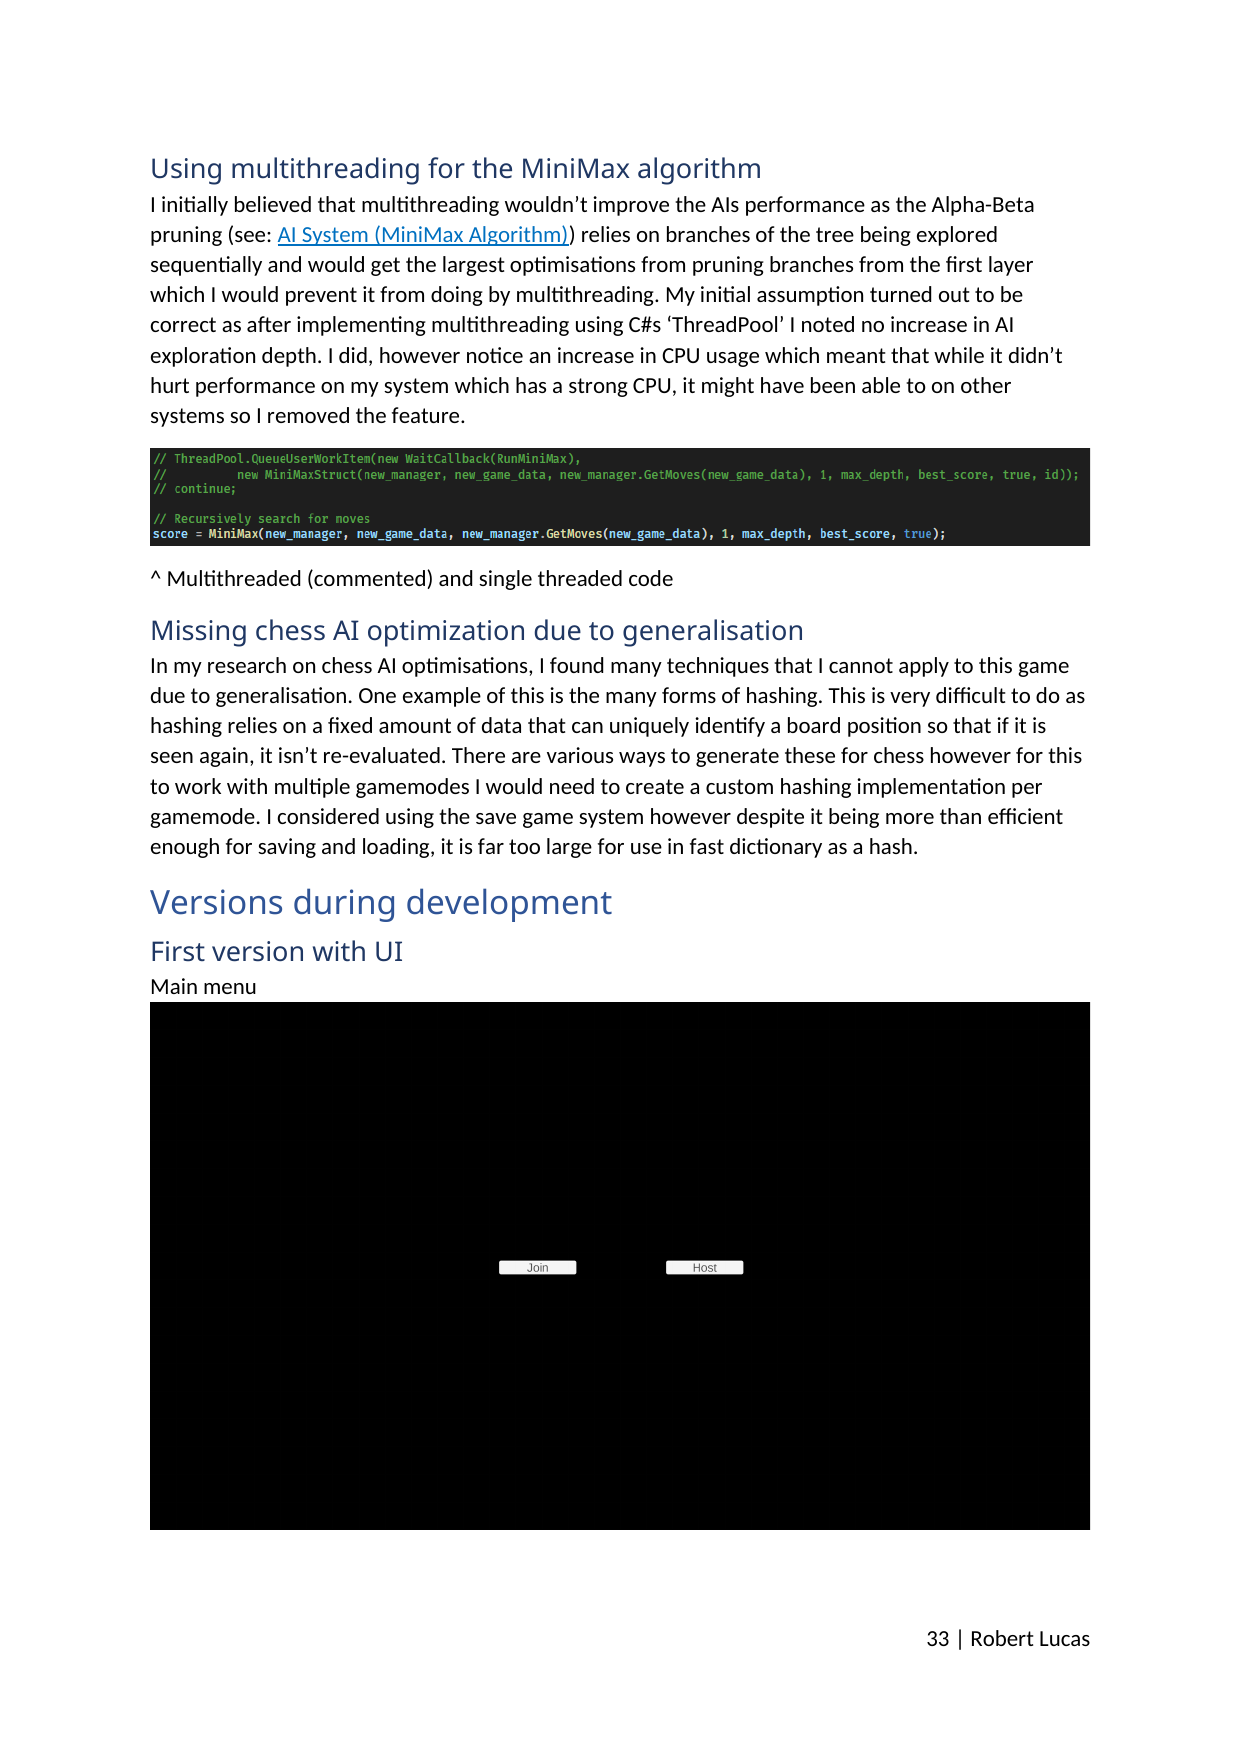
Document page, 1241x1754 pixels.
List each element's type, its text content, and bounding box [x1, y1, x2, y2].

text In my research on chess AI optimisations, I found many techniques that I cannot apply to this game due to generalisation. One example of this is the many forms of hashing. This is very difficult to do as hashing relies on a fixed amount of data that can uniquely identify a board position so that if it is seen again, it isn’t re-evaluated. There are various ways to generate these for chess however for this to work with multiple gamemodes I would need to create a custom hashing implementation per gamemode. I considered using the save game system however despite it being more than efficient enough for saving and loading, it is far too large for use in fast dictionary as a hash. [150, 651, 1090, 860]
subtitle First version with UI [150, 932, 1090, 969]
subtitle Missing chess AI optimization due to generalisation [150, 611, 1090, 648]
subtitle Versions during development [150, 879, 1090, 924]
text ^ Multithreaded (commented) and single threaded code [150, 564, 1090, 592]
picture [150, 1002, 1091, 1530]
subtitle Using multithreading for the MiniMax algorithm [150, 150, 1090, 187]
text I initially believed that multithreading wouldn’t improve the AIs performance as the Alpha-Beta pruning (see: AI System (MiniMax Algorithm)) relies on branches of the tree being explored sequentially and would get the largest optimisations from pruning branches from the first layer which I would prevent it from doing by multithreading. My initial assumption turned out to be correct as after implementing multithreading using C#s ‘ThreadPool’ I noted no increase in AI exploration depth. I did, however notice an increase in CPU usage which meant that while it didn’t hurt performance on my system which has a strong CPU, it might have been able to on other systems so I removed the feature. [150, 190, 1090, 429]
picture [150, 448, 1091, 546]
text Main menu [150, 972, 1090, 1002]
